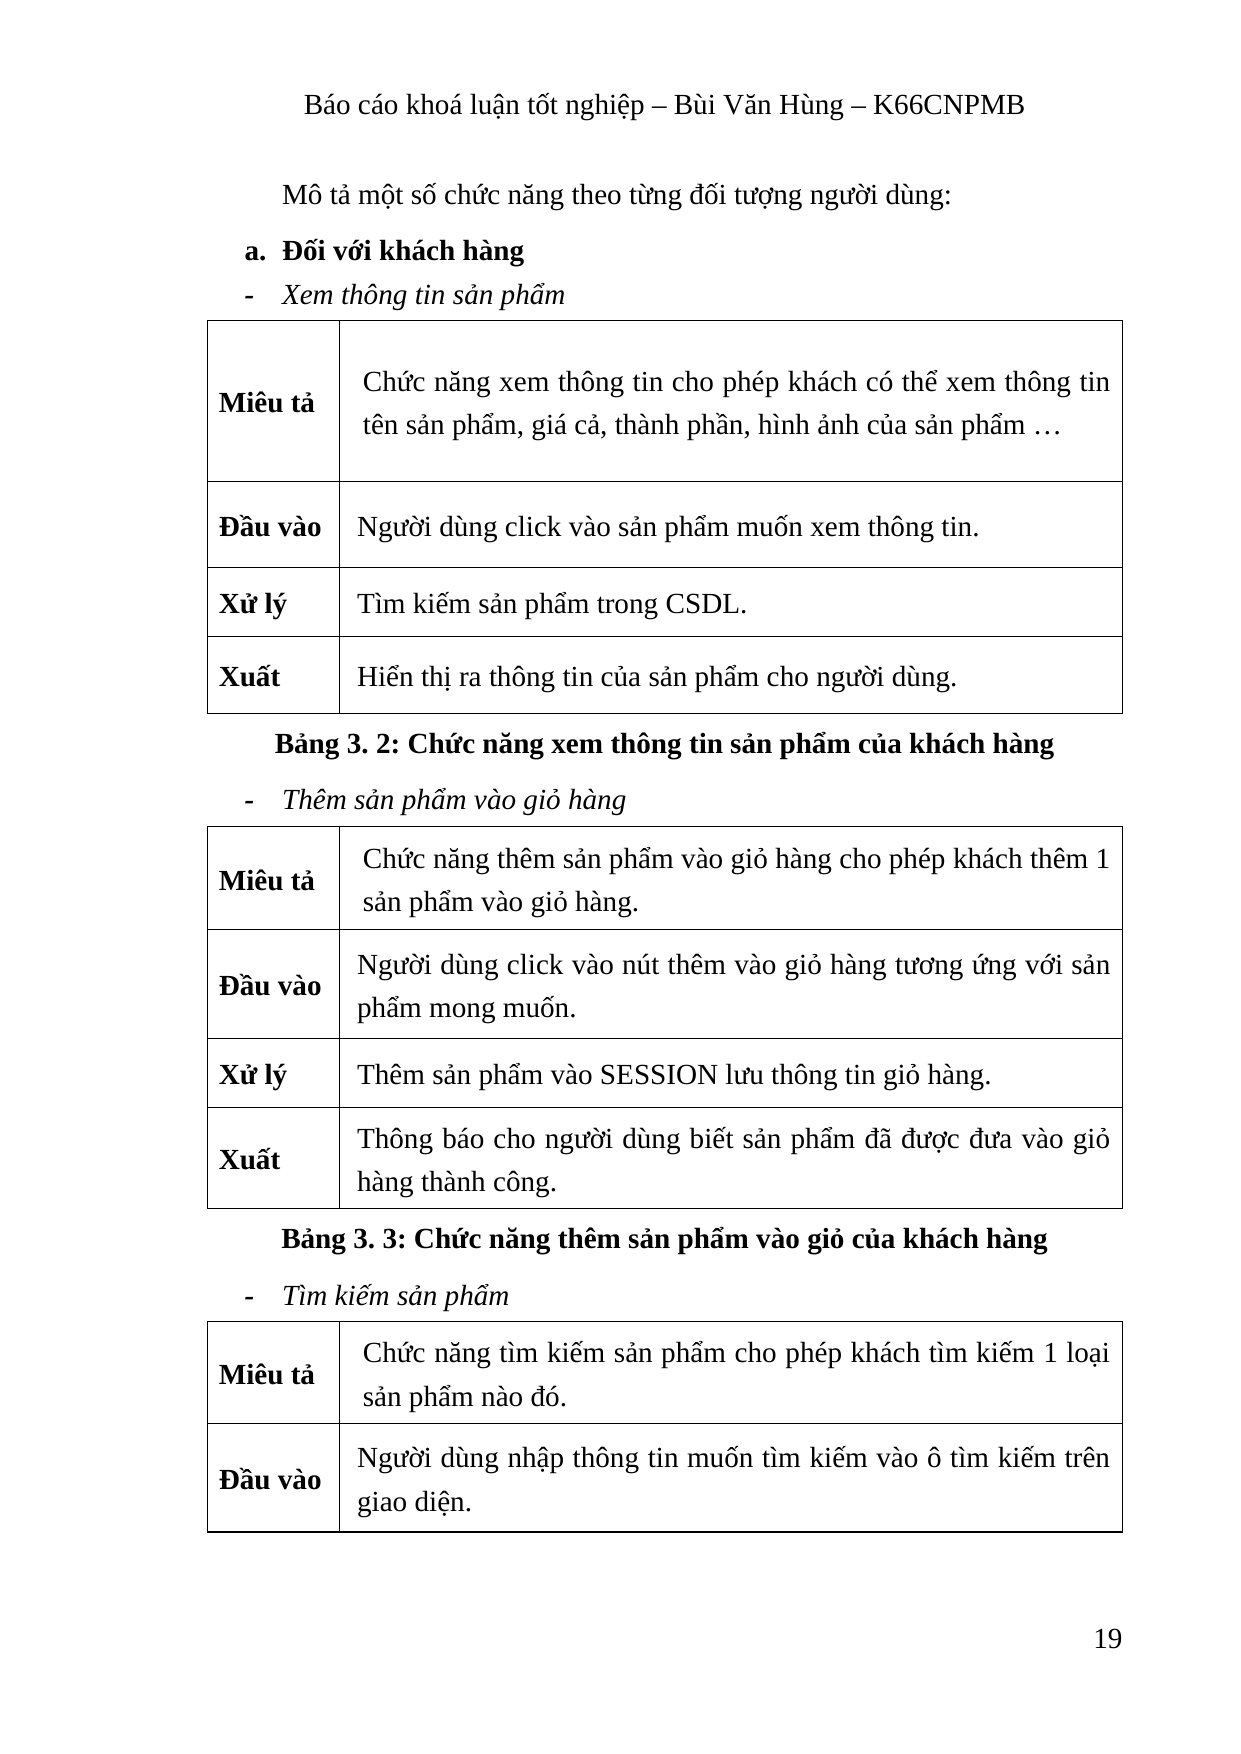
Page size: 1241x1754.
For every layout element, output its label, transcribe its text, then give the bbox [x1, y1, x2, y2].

table_cell Thêm sản phẩm vào SESSION lưu thông tin giỏ hàng. [340, 1039, 1122, 1107]
table_cell Người dùng nhập thông tin muốn tìm kiếm vào ô tìm kiếm trên giao diện. [340, 1424, 1122, 1531]
table_cell Xử lý [208, 568, 339, 636]
table_cell Hiển thị ra thông tin của sản phẩm cho người dùng. [340, 637, 1122, 713]
table_cell Tìm kiếm sản phẩm trong CSDL. [340, 568, 1122, 636]
text Bảng 3. 3: Chức năng thêm sản phẩm vào giỏ của khách hàng [207, 1222, 1122, 1255]
text Mô tả một số chức năng theo từng đối tượng người dùng: [282, 177, 1122, 211]
table_cell Đầu vào [208, 482, 339, 567]
list Tìm kiếm sản phẩm [244, 1278, 1122, 1311]
table_header Chức năng thêm sản phẩm vào giỏ hàng cho phép khách thêm 1 sản phẩm vào giỏ hàng. [340, 827, 1122, 929]
table_cell Xuất [208, 637, 339, 713]
table_cell Người dùng click vào nút thêm vào giỏ hàng tương ứng với sản phẩm mong muốn. [340, 930, 1122, 1038]
table_cell Đầu vào [208, 930, 339, 1038]
table_cell Xử lý [208, 1039, 339, 1107]
table_header Miêu tả [208, 827, 339, 929]
table_header Miêu tả [208, 321, 339, 481]
table_header Chức năng tìm kiếm sản phẩm cho phép khách tìm kiếm 1 loại sản phẩm nào đó. [340, 1322, 1122, 1423]
list Đối với khách hàng [244, 233, 1122, 267]
table_cell Người dùng click vào sản phẩm muốn xem thông tin. [340, 482, 1122, 567]
list Xem thông tin sản phẩm [244, 277, 1122, 310]
table_header Miêu tả [208, 1322, 339, 1423]
table_cell Thông báo cho người dùng biết sản phẩm đã được đưa vào giỏ hàng thành công. [340, 1108, 1122, 1208]
table_header Chức năng xem thông tin cho phép khách có thể xem thông tin tên sản phẩm, giá cả, thành phần, hình ảnh của sản phẩm … [340, 321, 1122, 481]
table_cell Đầu vào [208, 1424, 339, 1531]
table_cell Xuất [208, 1108, 339, 1208]
list Thêm sản phẩm vào giỏ hàng [244, 782, 1122, 816]
text Bảng 3. 2: Chức năng xem thông tin sản phẩm của khách hàng [207, 726, 1122, 760]
